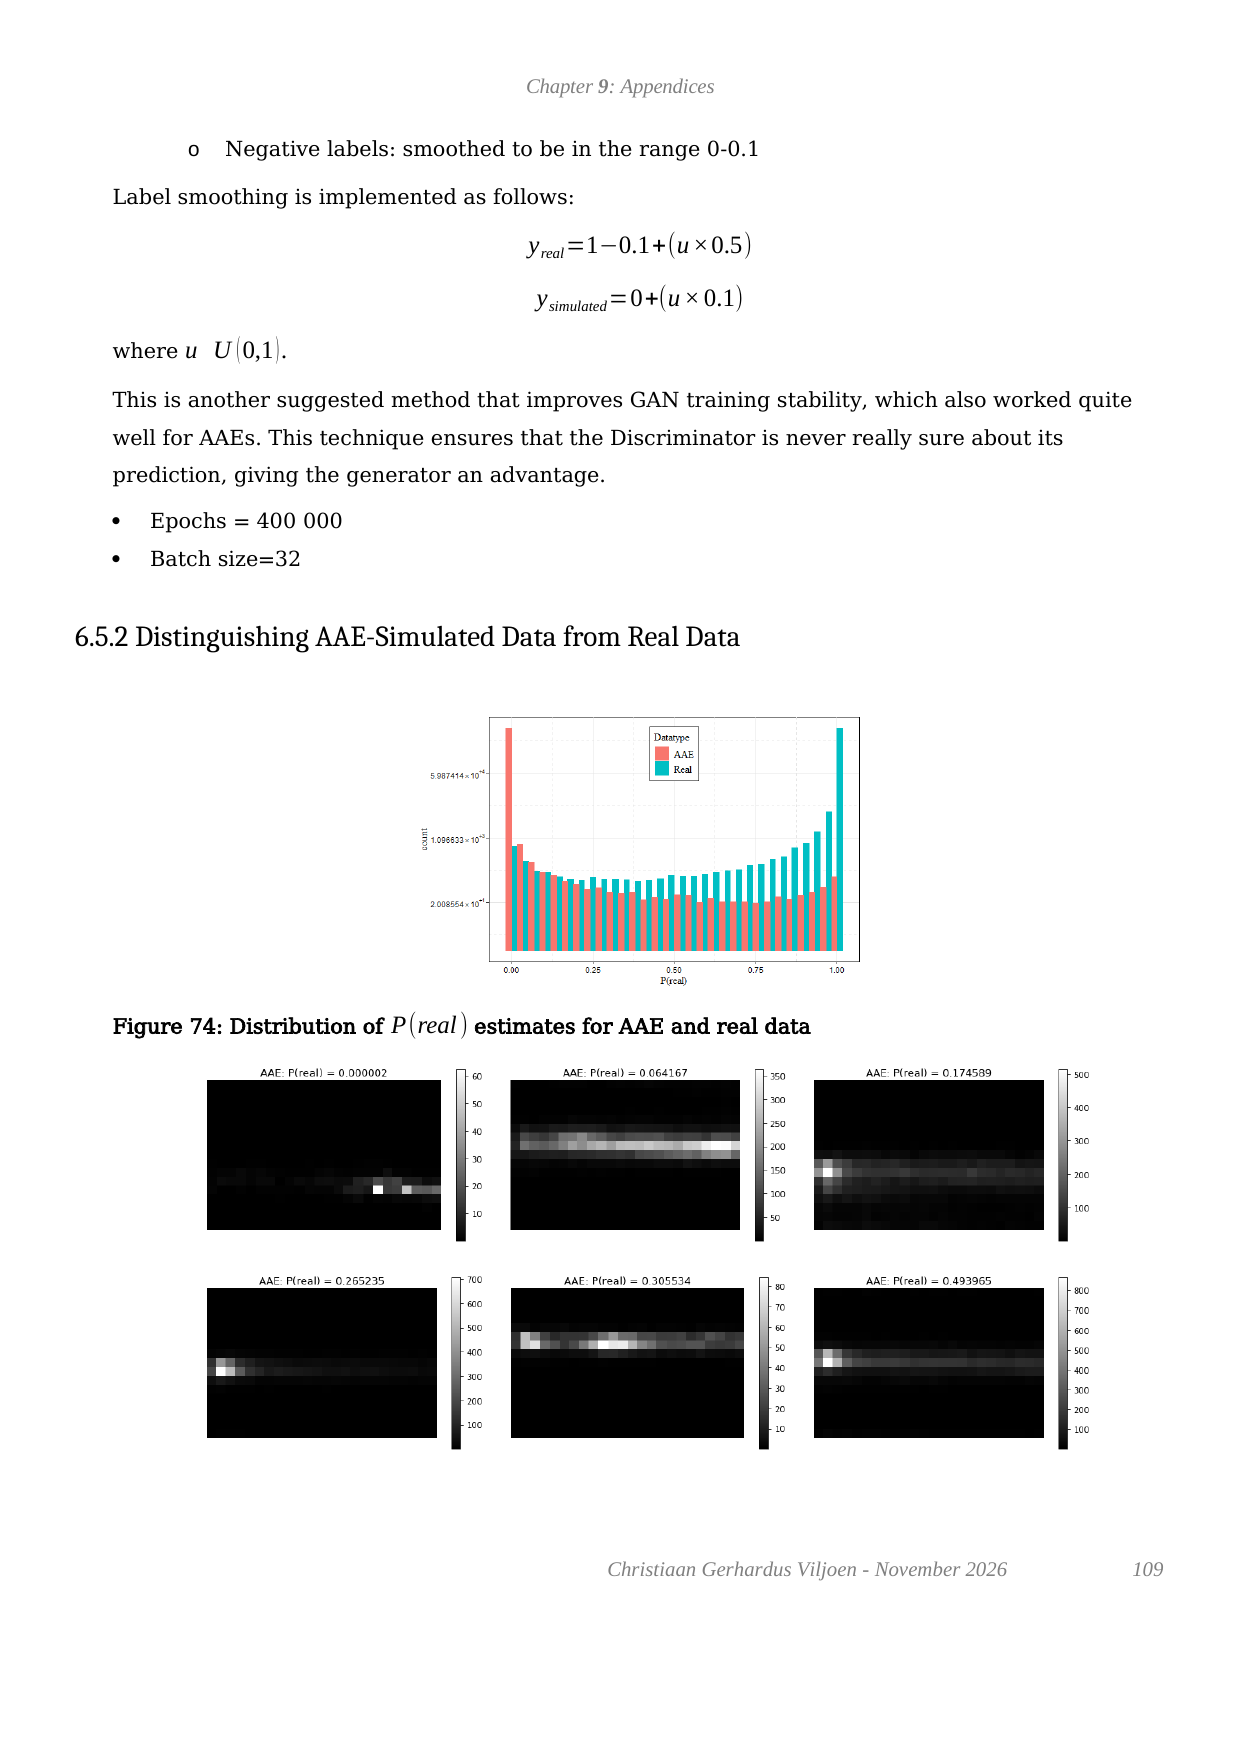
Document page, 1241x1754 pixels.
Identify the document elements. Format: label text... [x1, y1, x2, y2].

picture [183, 1061, 1095, 1249]
subtitle Distinguishing AAE-Simulated Data from Real Data [75, 621, 1165, 654]
list Epochs = 400 000 [112, 508, 1165, 533]
list Negative labels: smoothed to be in the range 0-0.1 [187, 135, 1165, 162]
text Figure 74: Distribution of estimates for AAE and real data [112, 1010, 1165, 1040]
text where [112, 336, 1165, 366]
picture [183, 1269, 1095, 1457]
picture [414, 712, 864, 990]
text This is another suggested method that improves GAN training stability, which also worked quite well for AAEs. This technique ensures that the Discriminator is never really sure about its prediction, giving the generator an advantage. [112, 387, 1165, 487]
text Label smoothing is implemented as follows: [112, 184, 1165, 209]
list Batch size=32 [112, 545, 1165, 571]
